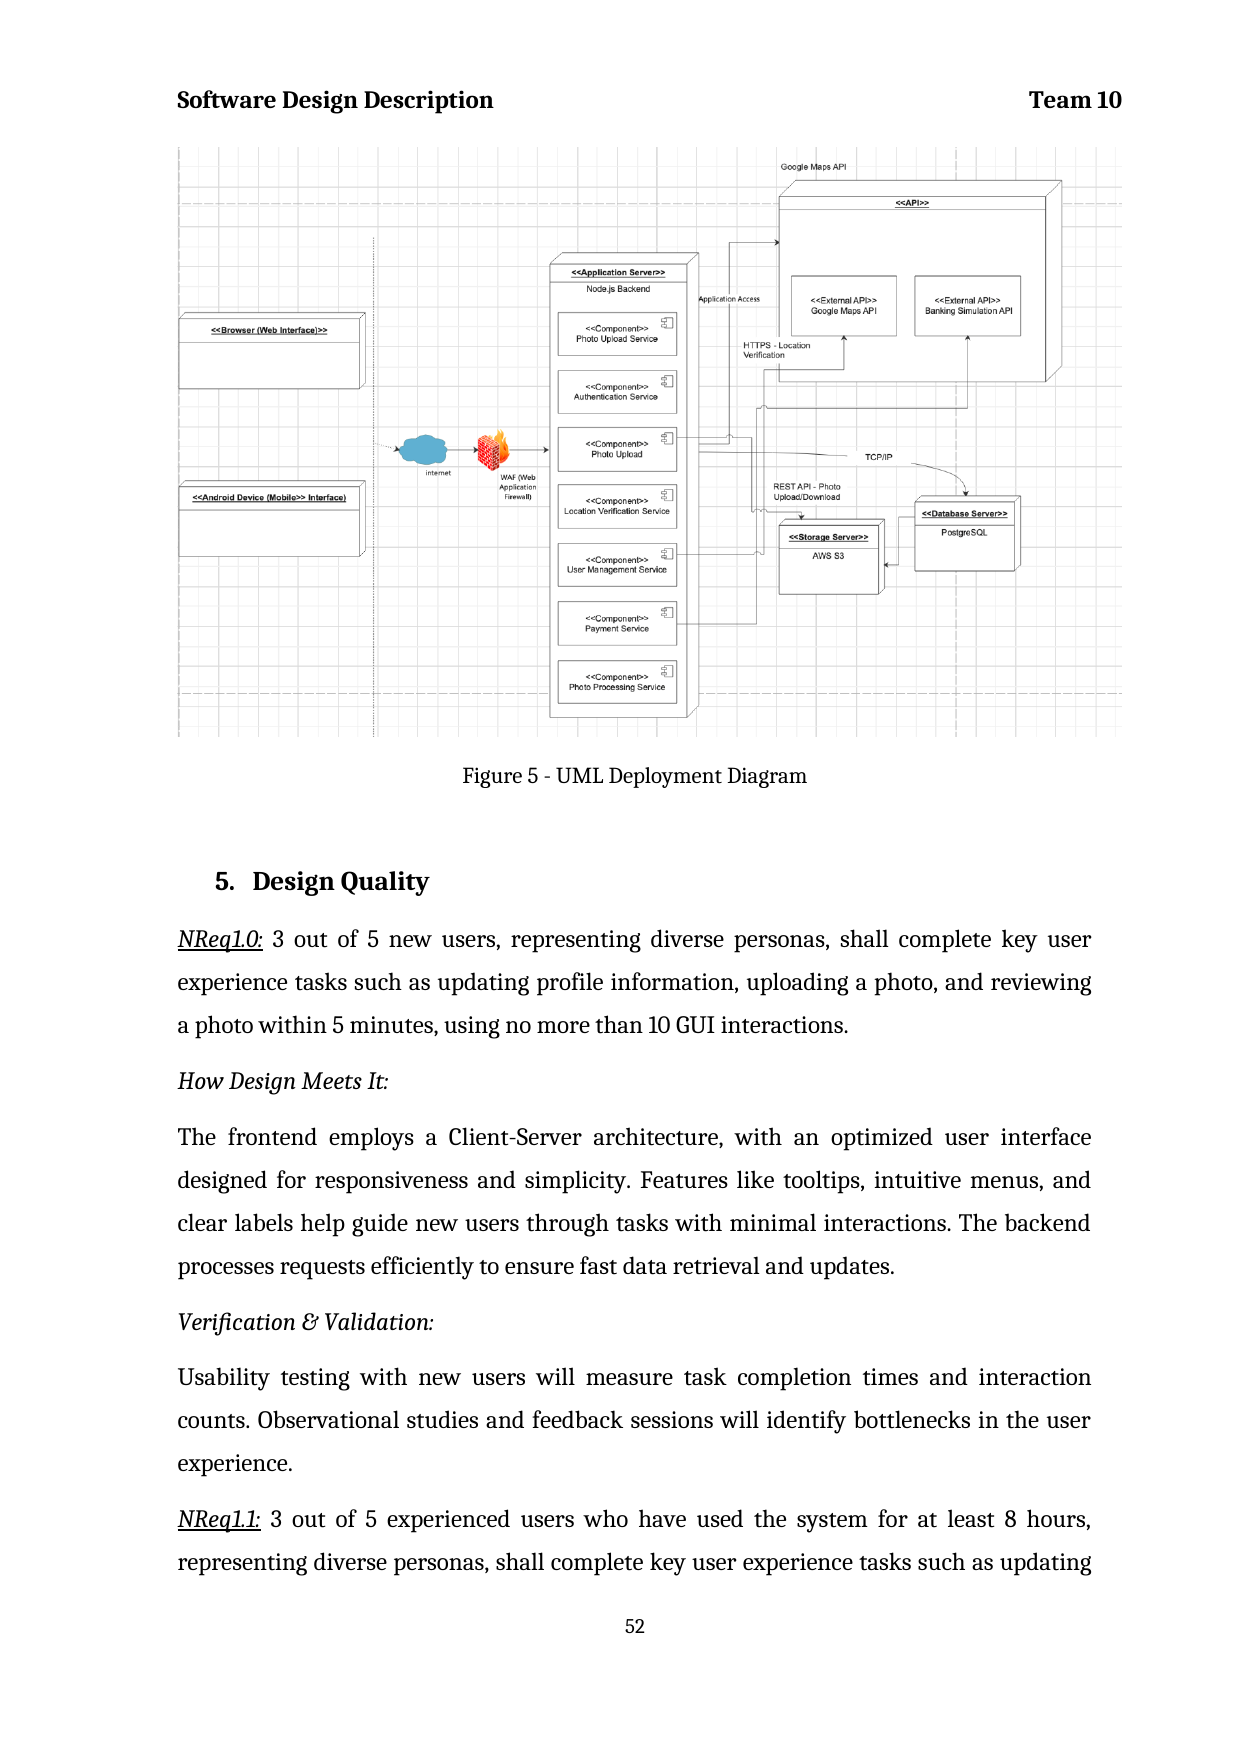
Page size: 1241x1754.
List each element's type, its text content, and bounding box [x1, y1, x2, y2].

text How Design Meets It: [177, 1067, 1092, 1096]
text NReq1.0: 3 out of 5 new users, representing diverse personas, shall complete key user experience tasks such as updating profile information, uploading a photo, and reviewing a photo within 5 minutes, using no more than 10 GUI interactions. [177, 925, 1092, 1040]
text The frontend employs a Client-Server architecture, with an optimized user interface designed for responsiveness and simplicity. Features like tooltips, intuitive menus, and clear labels help guide new users through tasks with minimal interactions. The backend processes requests efficiently to ensure fast data retrieval and updates. [177, 1122, 1092, 1281]
text Figure 5 - UML Deployment Diagram [177, 763, 1092, 789]
picture [177, 147, 1122, 737]
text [177, 1505, 1092, 1577]
list Design Quality [215, 866, 1092, 897]
text Usability testing with new users will measure task completion times and interaction counts. Observational studies and feedback sessions will identify bottlenecks in the user experience. [177, 1363, 1092, 1478]
text Verification & Validation: [177, 1307, 1092, 1336]
